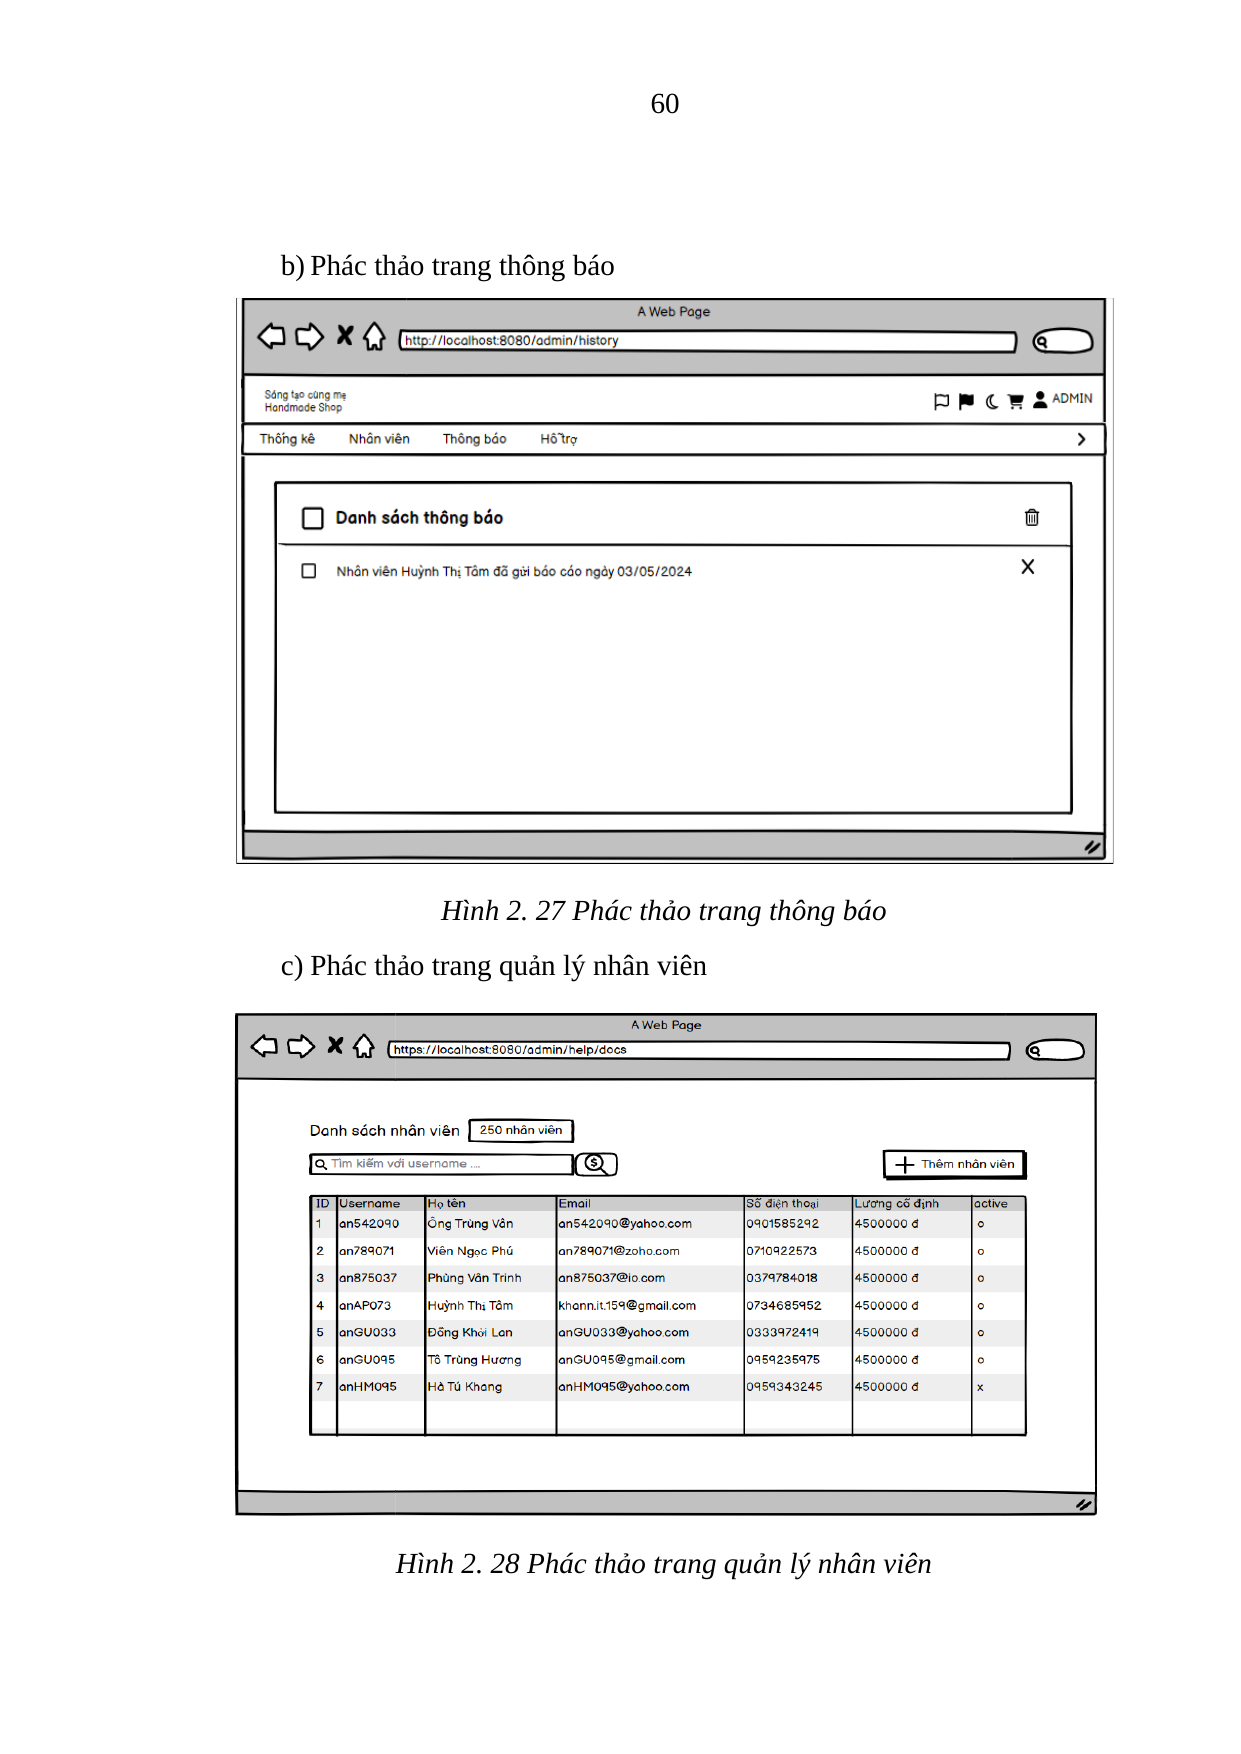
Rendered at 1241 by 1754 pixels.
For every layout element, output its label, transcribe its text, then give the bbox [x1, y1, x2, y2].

picture [236, 298, 1114, 864]
list Phác thảo trang thông báo [281, 248, 1122, 281]
list Phác thảo trang quản lý nhân viên [281, 948, 1122, 981]
text Hình 2. 27 Phác thảo trang thông báo [207, 893, 1122, 927]
picture [231, 1010, 1099, 1518]
text Hình 2. 28 Phác thảo trang quản lý nhân viên [207, 1546, 1122, 1580]
